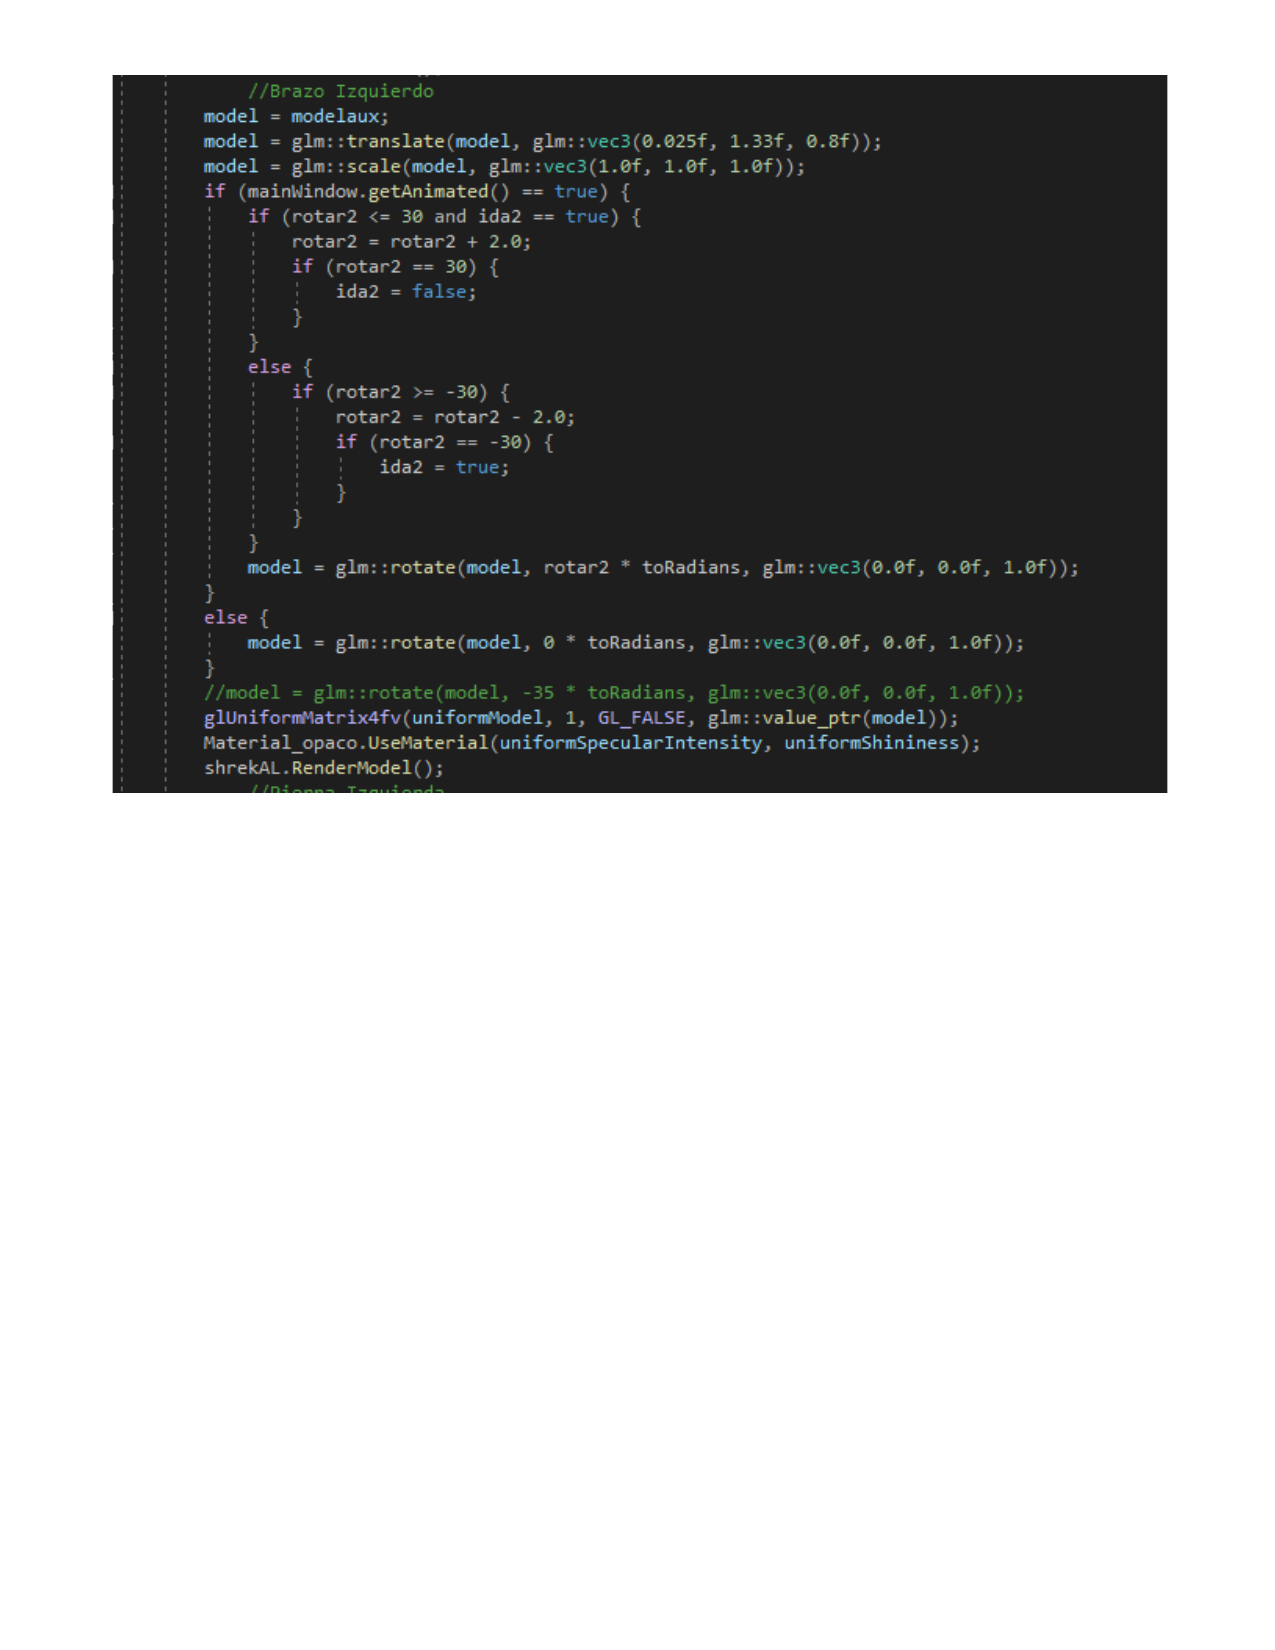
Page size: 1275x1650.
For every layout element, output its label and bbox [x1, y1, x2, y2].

picture [112, 75, 1168, 793]
